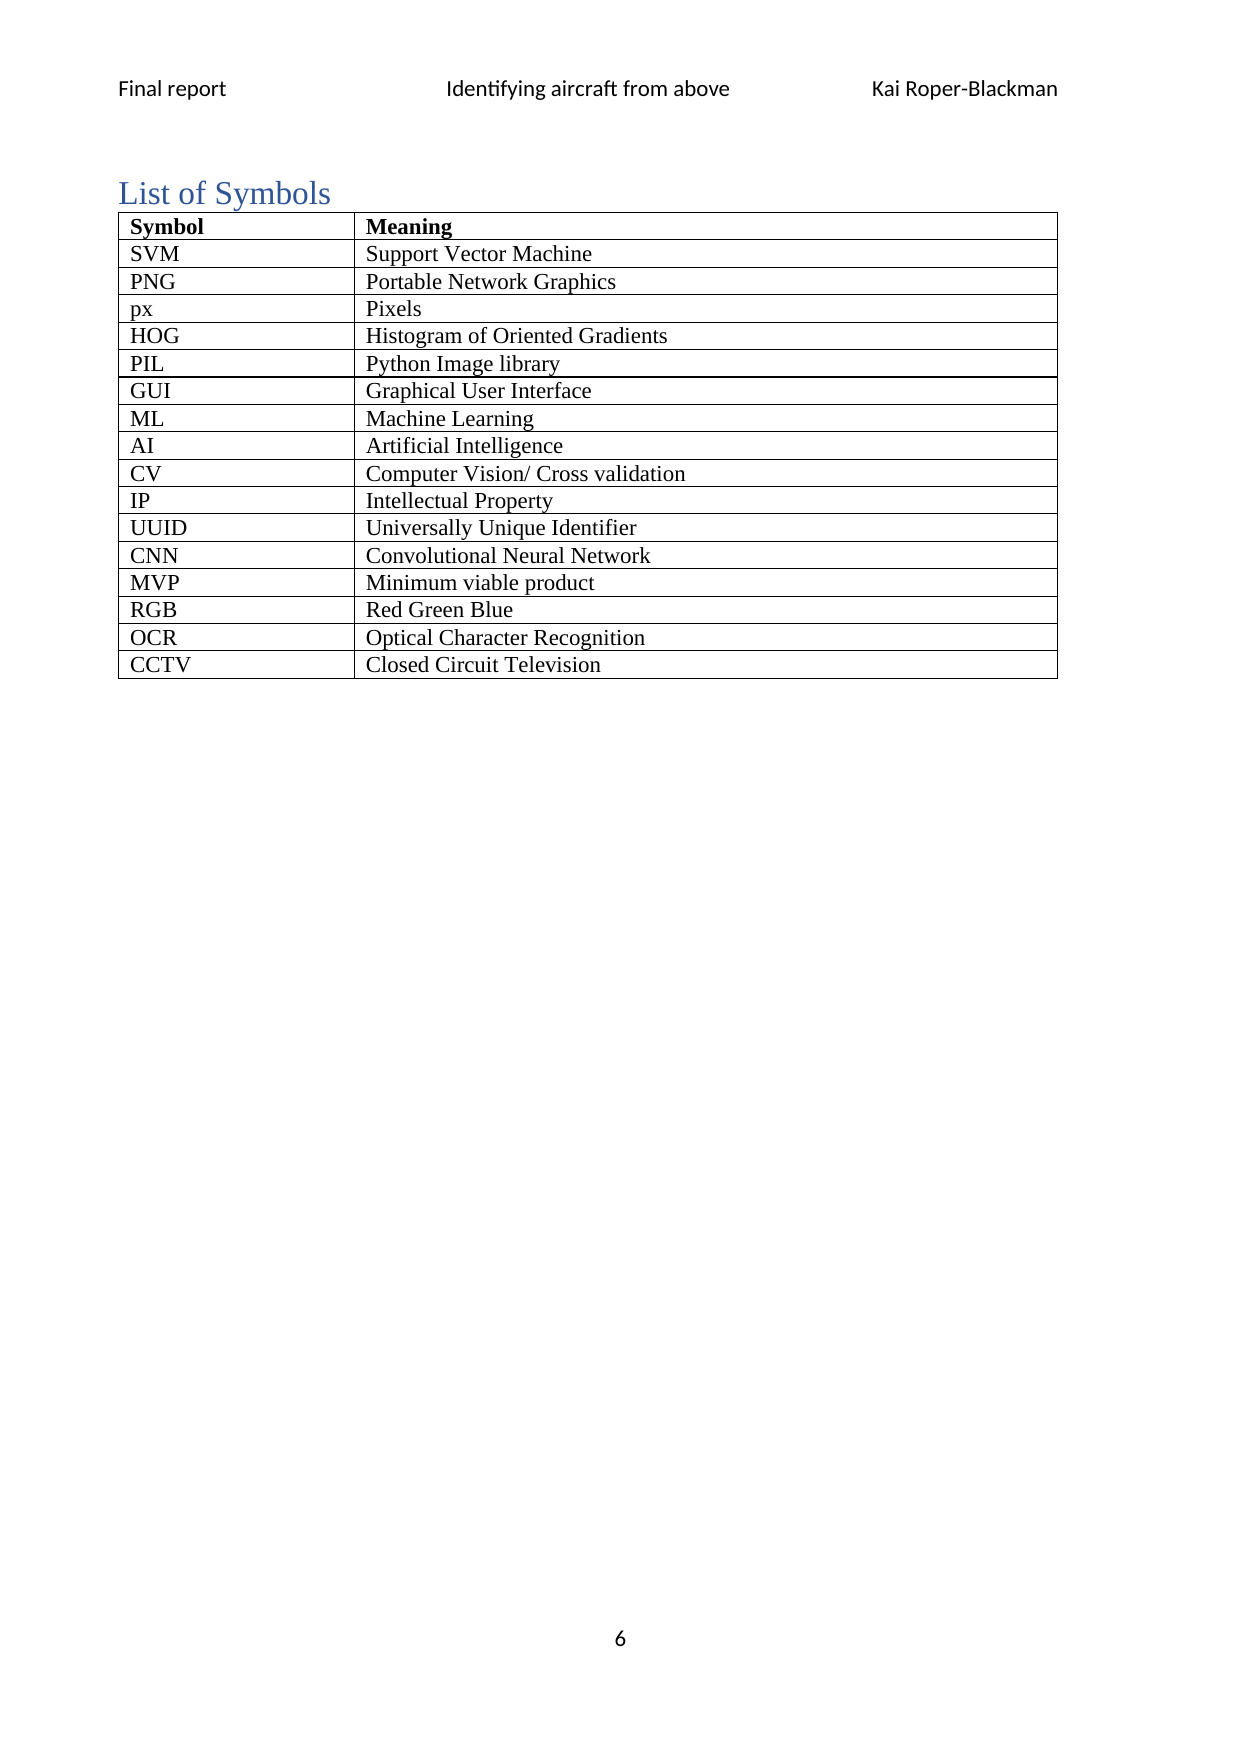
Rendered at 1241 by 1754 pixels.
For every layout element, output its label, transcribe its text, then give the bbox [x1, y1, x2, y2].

table_cell ML [119, 405, 354, 431]
table_cell PNG [119, 268, 354, 294]
table_cell px [119, 295, 354, 322]
table_cell CCTV [119, 651, 354, 678]
table_header Symbol [119, 213, 354, 239]
table_cell Convolutional Neural Network [355, 542, 1057, 568]
table_cell AI [119, 432, 354, 458]
table_cell CV [119, 460, 354, 486]
table_cell Histogram of Oriented Gradients [355, 323, 1057, 349]
table_cell OCR [119, 624, 354, 650]
table_cell CNN [119, 542, 354, 568]
table_header Meaning [355, 213, 1057, 239]
table_cell Python Image library [355, 350, 1057, 376]
table_cell UUID [119, 514, 354, 541]
table_cell MVP [119, 569, 354, 596]
table_cell Pixels [355, 295, 1057, 322]
table_cell HOG [119, 323, 354, 349]
table_cell Minimum viable product [355, 569, 1057, 596]
table_cell Universally Unique Identifier [355, 514, 1057, 541]
table_cell Support Vector Machine [355, 240, 1057, 267]
table_cell Closed Circuit Television [355, 651, 1057, 678]
table_cell IP [119, 487, 354, 513]
table_cell Machine Learning [355, 405, 1057, 431]
table_cell GUI [119, 378, 354, 404]
table_cell Intellectual Property [355, 487, 1057, 513]
table_cell RGB [119, 597, 354, 623]
subtitle List of Symbols [118, 174, 1122, 212]
table_cell Artificial Intelligence [355, 432, 1057, 458]
table_cell Computer Vision/ Cross validation [355, 460, 1057, 486]
table_cell PIL [119, 350, 354, 376]
table_cell Graphical User Interface [355, 378, 1057, 404]
table_cell SVM [119, 240, 354, 267]
table_cell Optical Character Recognition [355, 624, 1057, 650]
table_cell Portable Network Graphics [355, 268, 1057, 294]
table_cell Red Green Blue [355, 597, 1057, 623]
